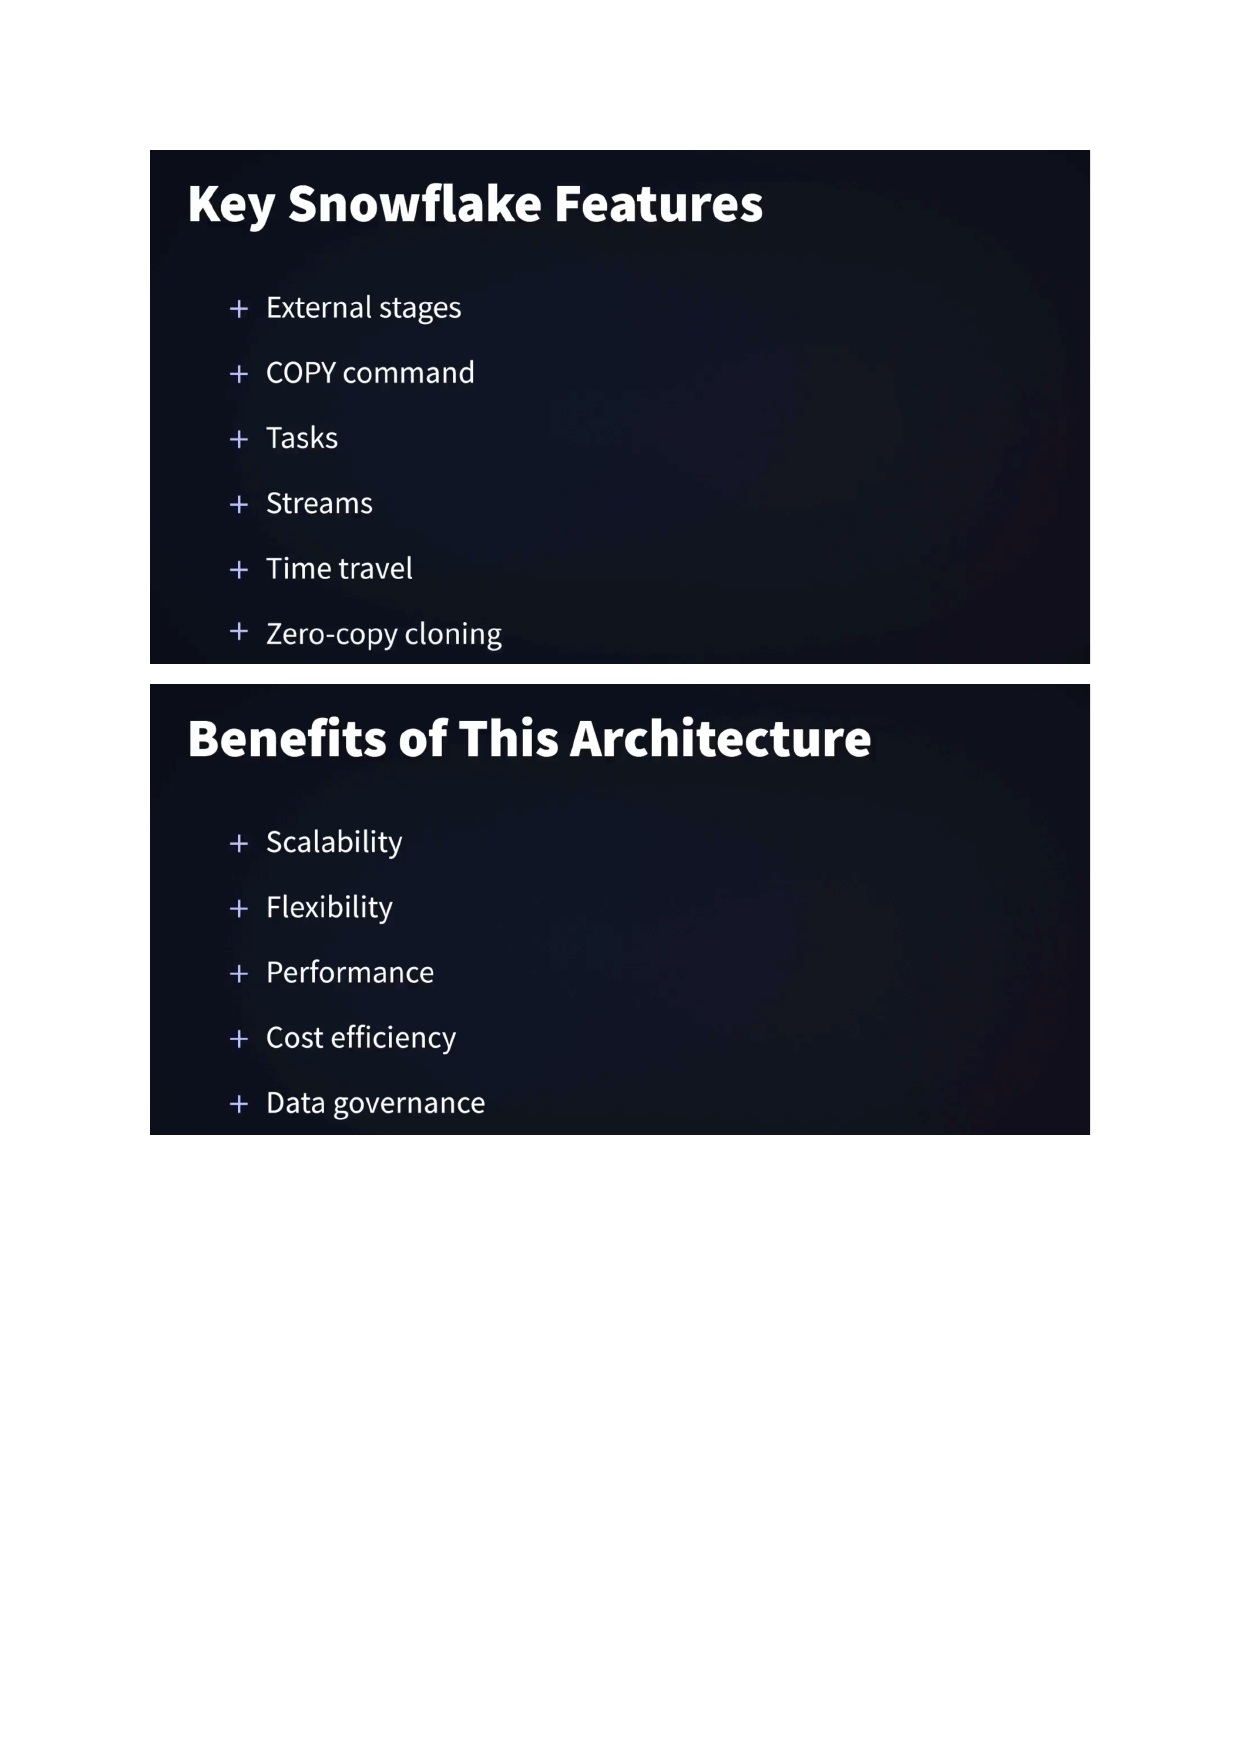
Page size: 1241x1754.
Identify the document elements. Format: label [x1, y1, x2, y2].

picture [150, 150, 1091, 664]
picture [150, 684, 1091, 1135]
